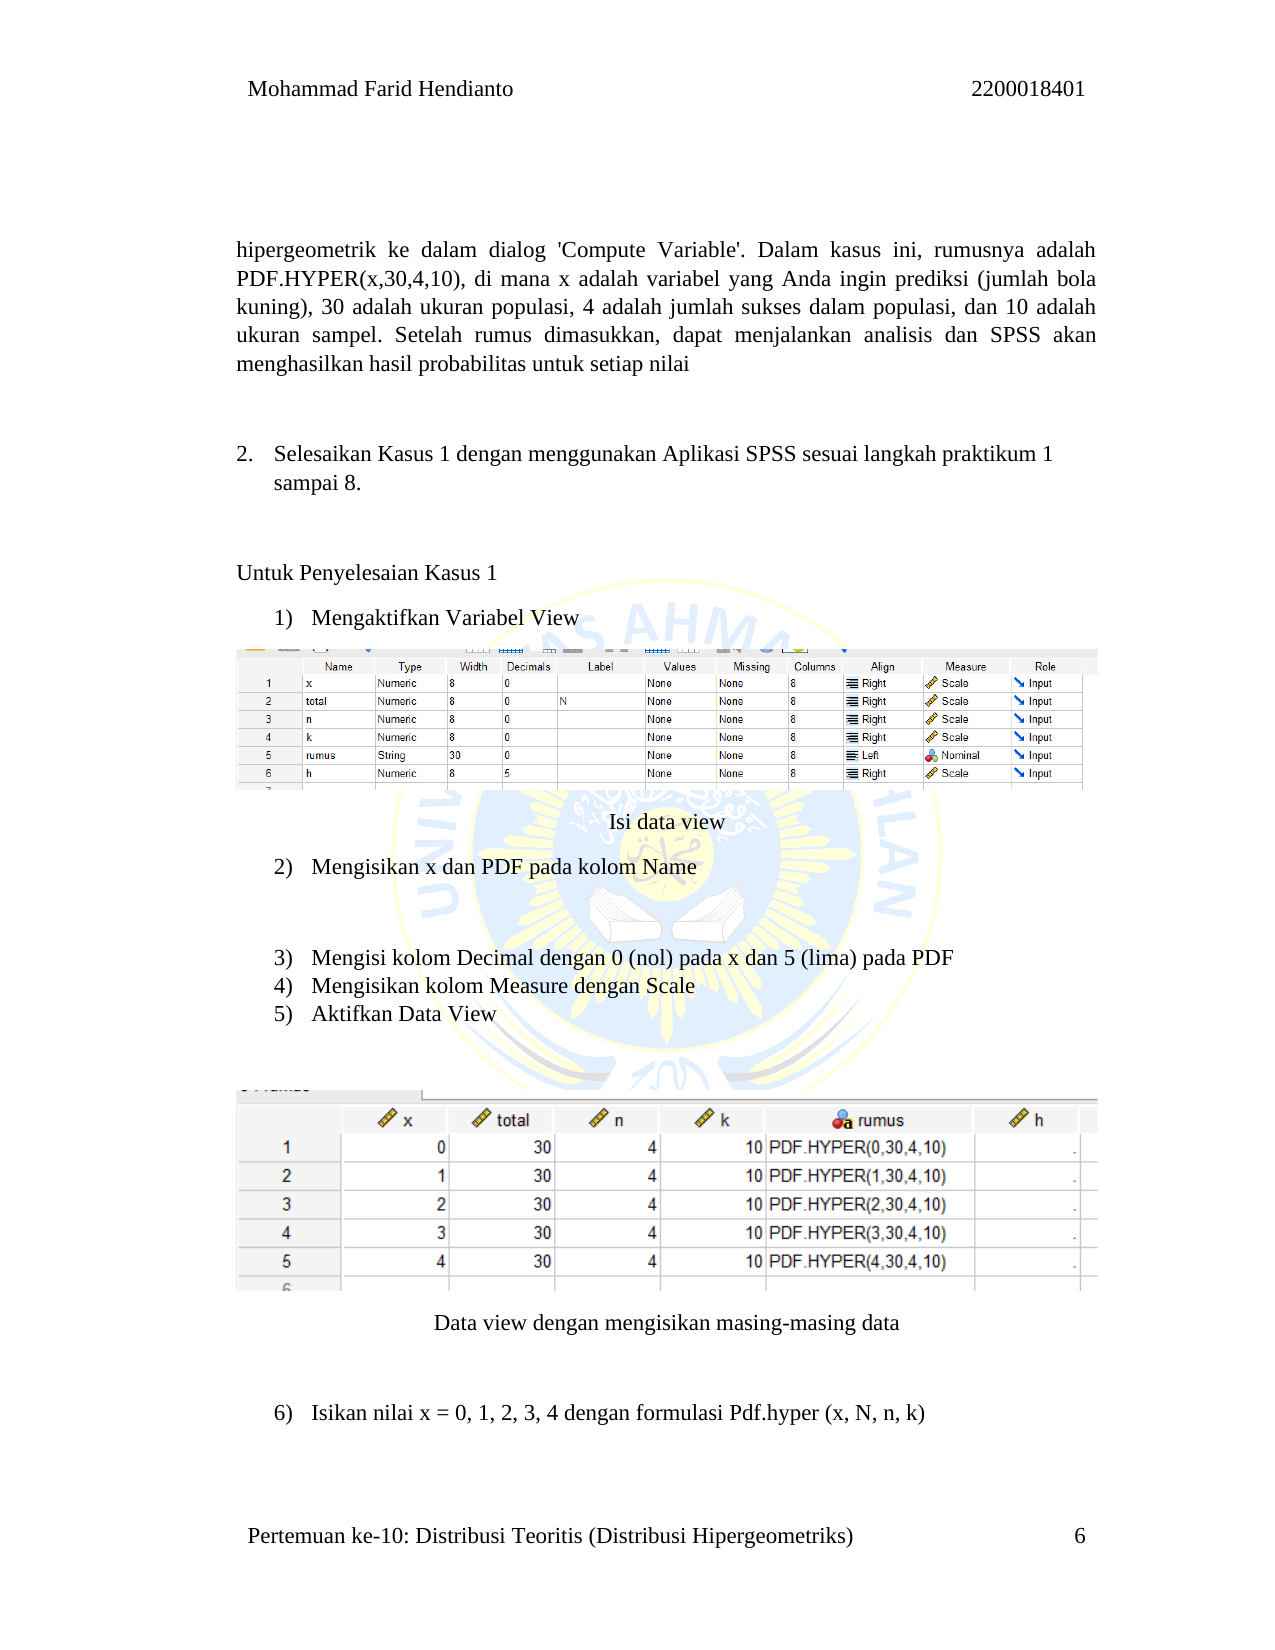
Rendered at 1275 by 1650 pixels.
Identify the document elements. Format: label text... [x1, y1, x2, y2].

list Mengisikan kolom Measure dengan Scale [274, 972, 1098, 998]
list Mengaktifkan Variabel View [274, 604, 1098, 630]
list Selesaikan Kasus 1 dengan menggunakan Aplikasi SPSS sesuai langkah praktikum 1 sampai 8. [236, 440, 1098, 495]
picture [236, 1090, 1098, 1291]
list Aktifkan Data View [274, 1000, 1098, 1027]
text Isi data view [236, 808, 1098, 834]
picture [236, 649, 1098, 790]
text Data view dengan mengisikan masing-masing data [236, 1309, 1098, 1335]
list Mengisikan x dan PDF pada kolom Name [274, 853, 1098, 880]
list Mengisi kolom Decimal dengan 0 (nol) pada x dan 5 (lima) pada PDF [274, 943, 1098, 970]
list Isikan nilai x = 0, 1, 2, 3, 4 dengan formulasi Pdf.hyper (x, N, n, k) [274, 1399, 1098, 1426]
text Untuk Penyelesaian Kasus 1 [236, 559, 1098, 585]
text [236, 236, 1098, 376]
